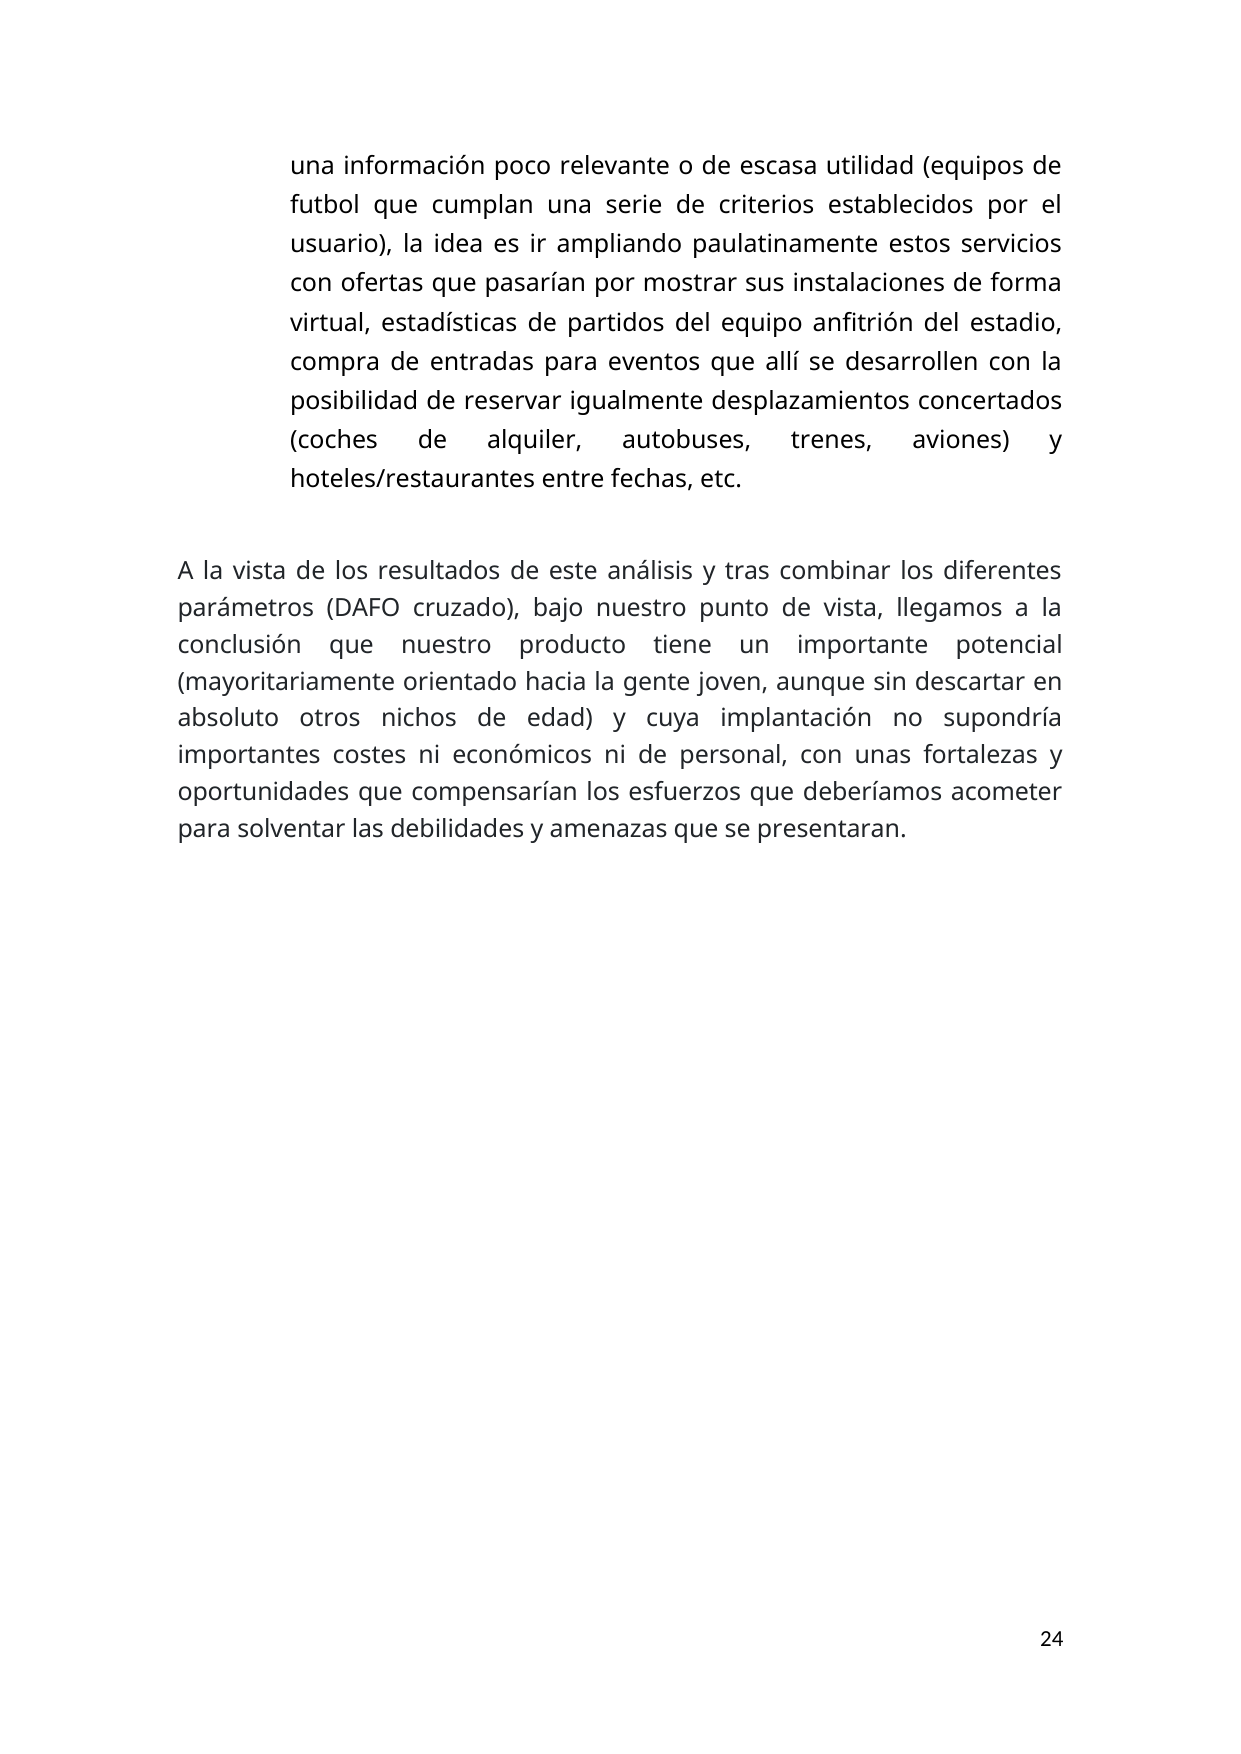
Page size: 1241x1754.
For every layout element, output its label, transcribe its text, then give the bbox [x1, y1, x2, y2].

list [252, 148, 1063, 495]
